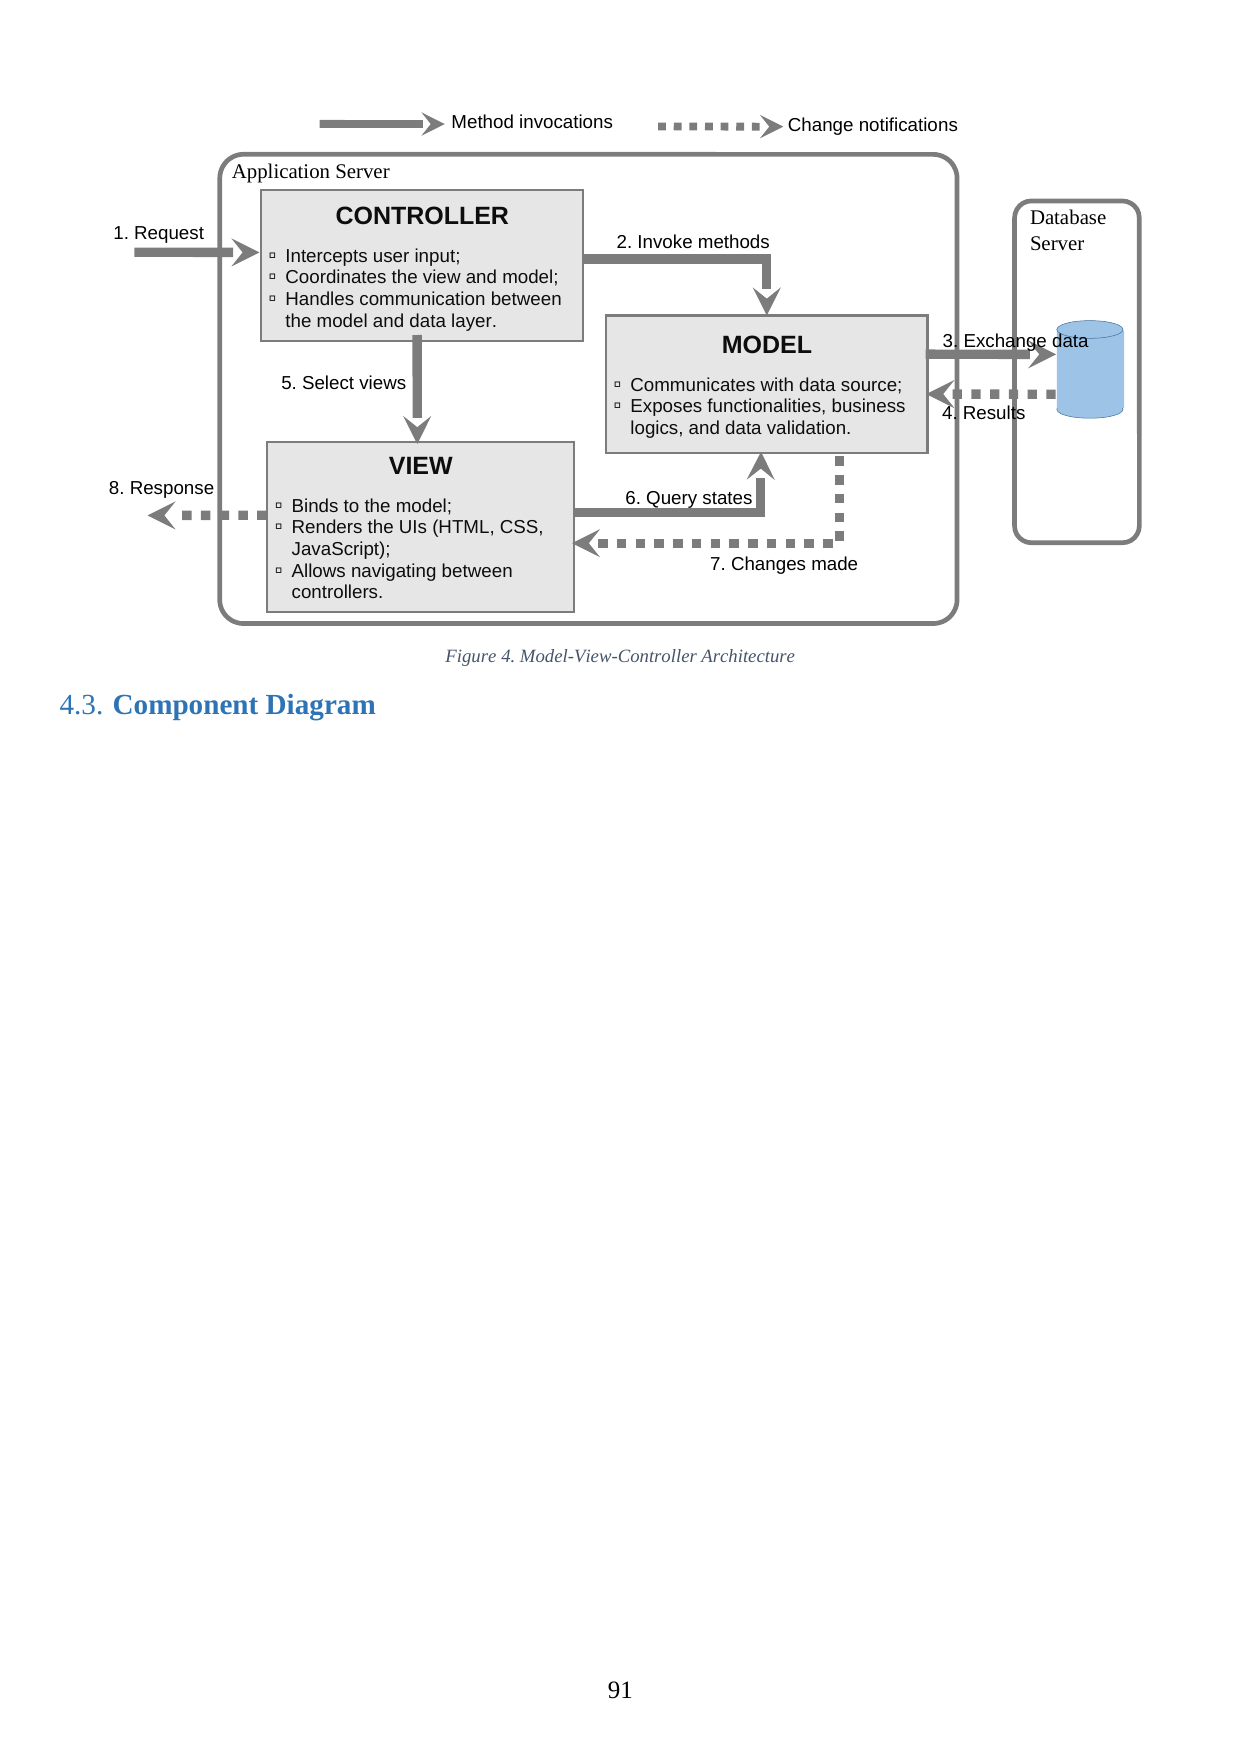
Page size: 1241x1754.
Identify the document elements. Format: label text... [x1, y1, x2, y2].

subtitle Component Diagram [103, 687, 1146, 721]
